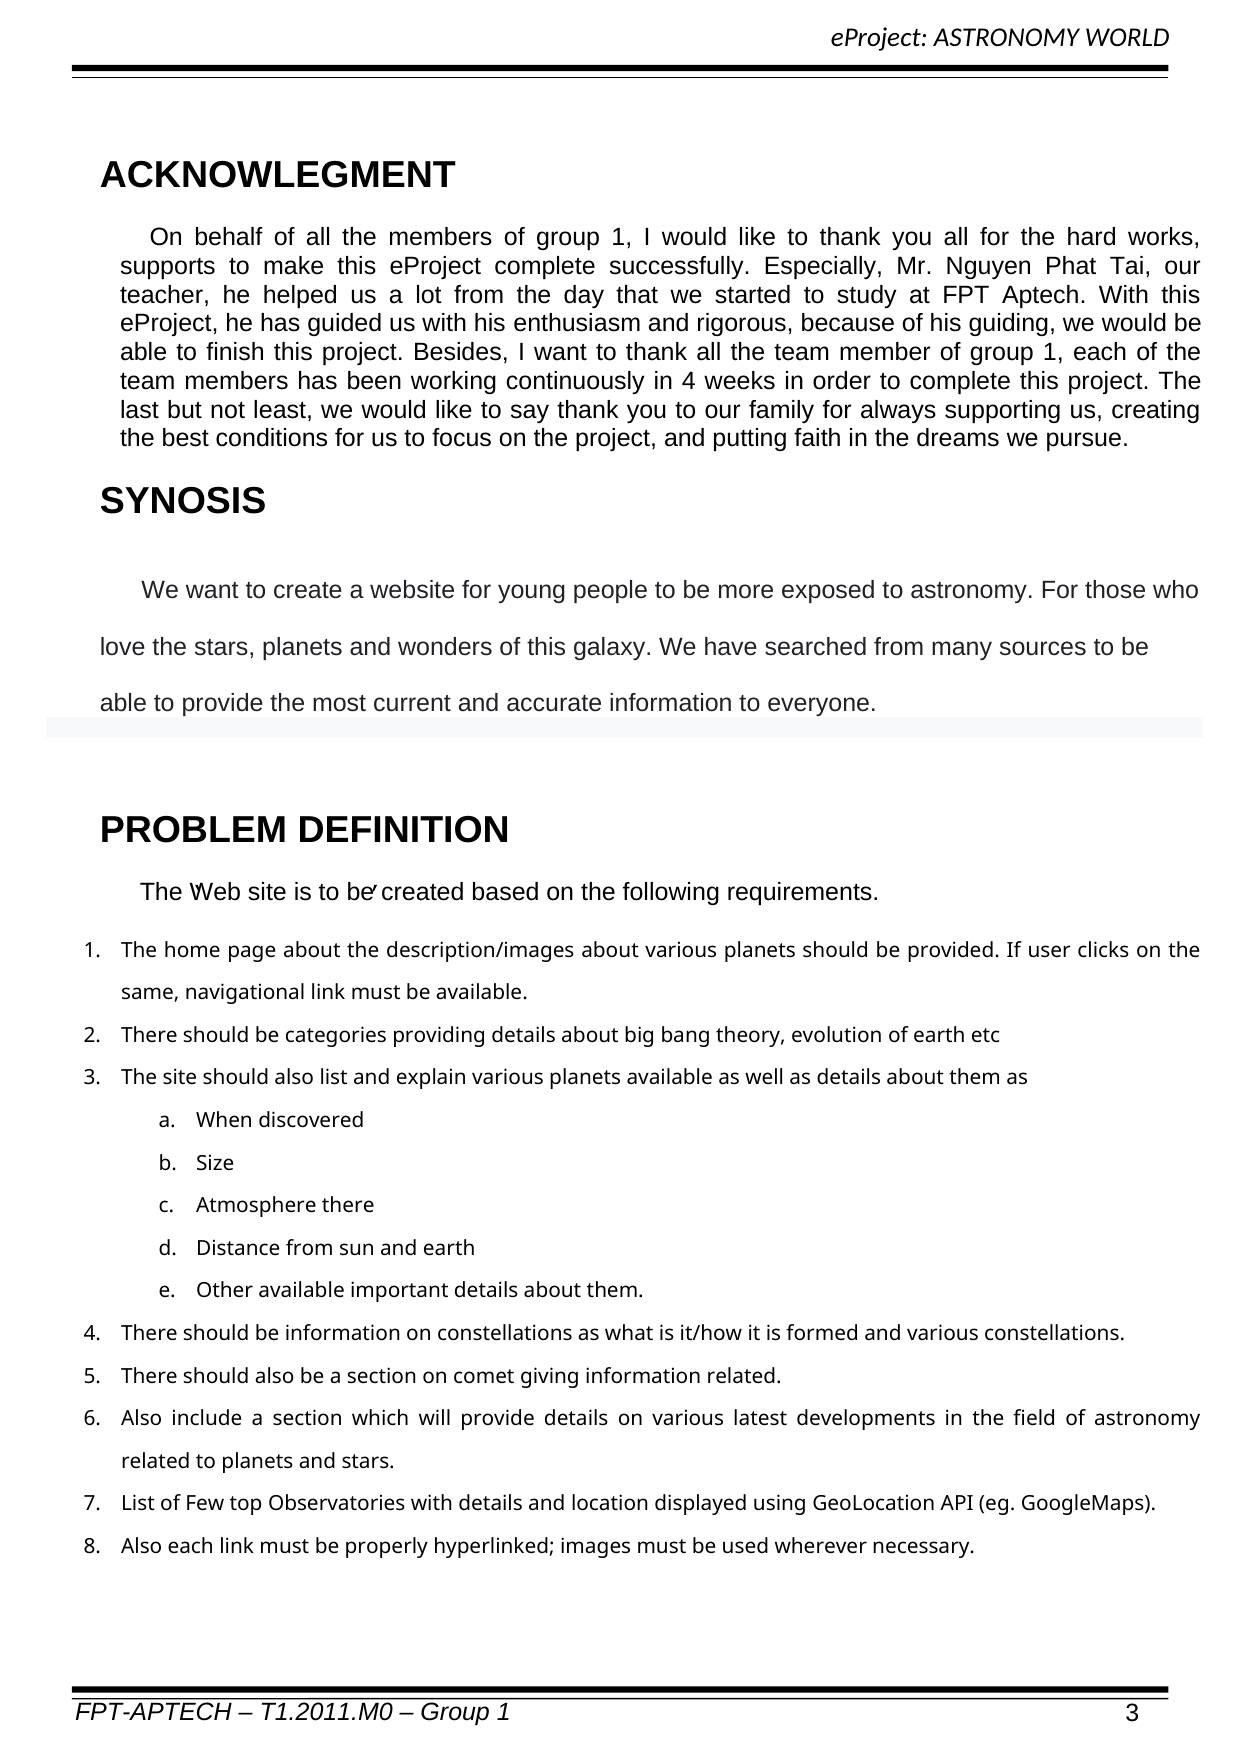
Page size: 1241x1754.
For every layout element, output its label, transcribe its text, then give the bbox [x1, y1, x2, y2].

list The site should also list and explain various planets available as well as details about them as [83, 1062, 1203, 1091]
list There should be categories providing details about big bang theory, evolution of earth etc [83, 1020, 1203, 1048]
text We want to create a website for young people to be more exposed to astronomy. For those who love the stars, planets and wonders of this galaxy. We have searched from many sources to be able to provide the most current and accurate information to everyone. [99, 548, 1203, 717]
list Atmosphere there [158, 1190, 1203, 1219]
list List of Few top Observatories with details and location displayed using GeoLocation API (eg. GoogleMaps). [83, 1488, 1203, 1517]
subtitle SYNOSIS [99, 478, 1203, 522]
list Distance from sun and earth [158, 1233, 1203, 1261]
list There should be information on constellations as what is it/how it is formed and various constellations. [83, 1318, 1203, 1347]
text The Web site is to be created based on the following requirements. [93, 877, 1203, 906]
text On behalf of all the members of group 1, I would like to thank you all for the hard works, supports to make this eProject complete successfully. Especially, Mr. Nguyen Phat Tai, our teacher, he helped us a lot from the day that we started to study at FPT Aptech. With this eProject, he has guided us with his enthusiasm and rigorous, because of his guiding, we would be able to finish this project. Besides, I want to thank all the team member of group 1, each of the team members has been working continuously in 4 weeks in order to complete this project. The last but not least, we would like to say thank you to our family for always supporting us, creating the best conditions for us to focus on the project, and putting faith in the dreams we pursue. [120, 222, 1203, 452]
list The home page about the description/images about various planets should be provided. If user clicks on the same, navigational link must be available. [83, 935, 1203, 1006]
list Also each link must be properly hyperlinked; images must be used wherever necessary. [83, 1531, 1203, 1559]
subtitle ACKNOWLEGMENT [99, 153, 1203, 196]
list When discovered [158, 1105, 1203, 1133]
list Also include a section which will provide details on various latest developments in the field of astronomy related to planets and stars. [83, 1403, 1203, 1474]
list Size [158, 1148, 1203, 1176]
list Other available important details about them. [158, 1276, 1203, 1304]
list There should also be a section on comet giving information related. [83, 1361, 1203, 1389]
subtitle PROBLEM DEFINITION [99, 808, 1203, 851]
